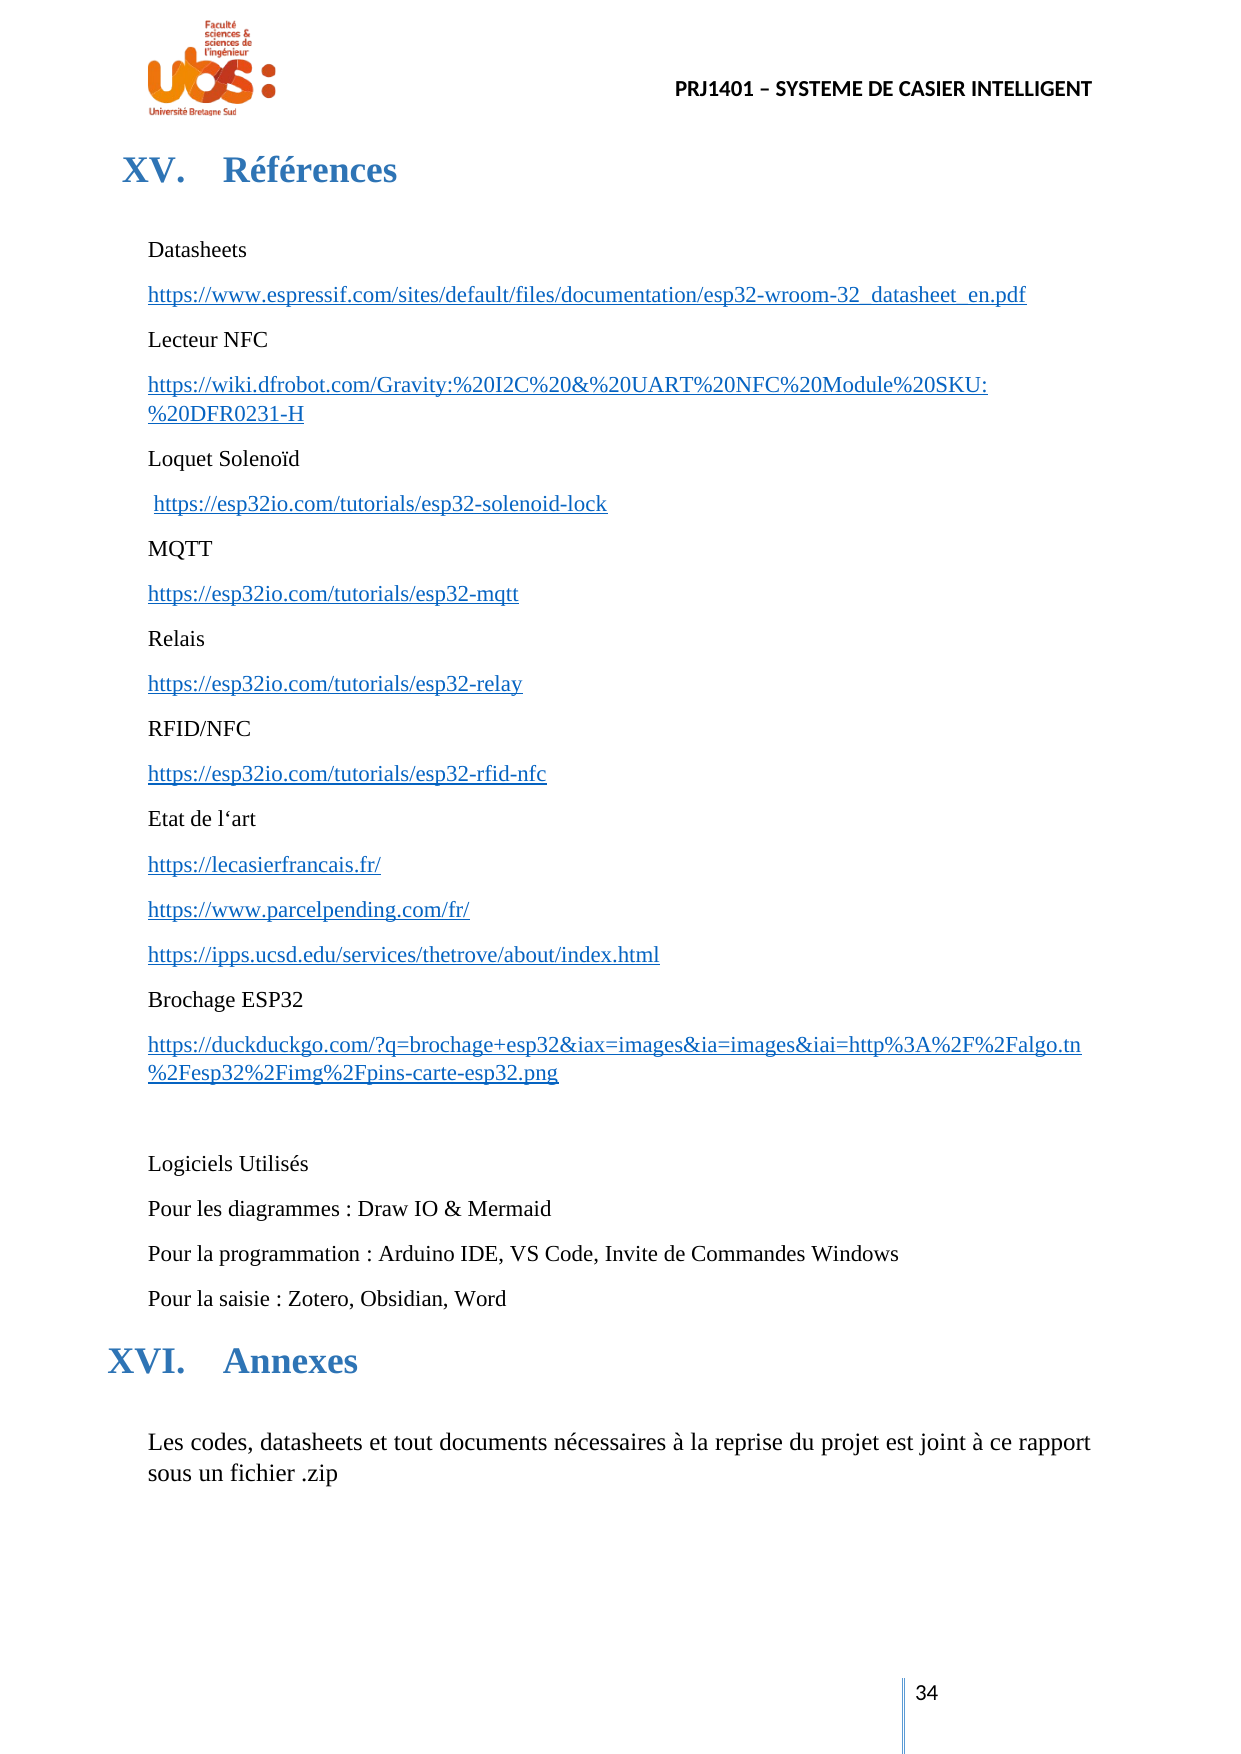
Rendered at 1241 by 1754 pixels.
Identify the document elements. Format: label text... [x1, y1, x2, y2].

text Relais [148, 625, 1093, 651]
text Annexes [185, 1338, 1093, 1382]
text Références [185, 148, 1093, 191]
text Les codes, datasheets et tout documents nécessaires à la reprise du projet est joint à ce rapport sous un fichier .zip [148, 1427, 1093, 1486]
picture [147, 20, 276, 116]
text https://ipps.ucsd.edu/services/thetrove/about/index.html [148, 941, 1093, 967]
text Etat de l‘art [148, 806, 1093, 832]
text https://duckduckgo.com/?q=brochage+esp32&iax=images&ia=images&iai=http%3A%2F%2Falgo.tn%2Fesp32%2Fimg%2Fpins-carte-esp32.png [148, 1031, 1093, 1086]
text https://wiki.dfrobot.com/Gravity:%20I2C%20&%20UART%20NFC%20Module%20SKU:%20DFR0231-H [148, 371, 1093, 426]
text RFID/NFC [148, 715, 1093, 742]
text https://esp32io.com/tutorials/esp32-relay [148, 670, 1093, 697]
text https://www.espressif.com/sites/default/files/documentation/esp32-wroom-32_datasheet_en.pdf [148, 281, 1093, 307]
text Pour la saisie : Zotero, Obsidian, Word [148, 1285, 1093, 1311]
text Logiciels Utilisés [148, 1150, 1093, 1176]
text https://esp32io.com/tutorials/esp32-mqtt [148, 580, 1093, 606]
text MQTT [148, 535, 1093, 561]
text Pour la programmation : Arduino IDE, VS Code, Invite de Commandes Windows [148, 1240, 1093, 1266]
text https://lecasierfrancais.fr/ [148, 851, 1093, 877]
text Datasheets [148, 236, 1093, 262]
text https://esp32io.com/tutorials/esp32-solenoid-lock [148, 490, 1093, 516]
text https://esp32io.com/tutorials/esp32-rfid-nfc [148, 760, 1093, 787]
text Loquet Solenoïd [148, 445, 1093, 471]
text https://www.parcelpending.com/fr/ [148, 896, 1093, 922]
text Brochage ESP32 [148, 986, 1093, 1012]
text Pour les diagrammes : Draw IO & Mermaid [148, 1195, 1093, 1221]
text Lecteur NFC [148, 326, 1093, 352]
